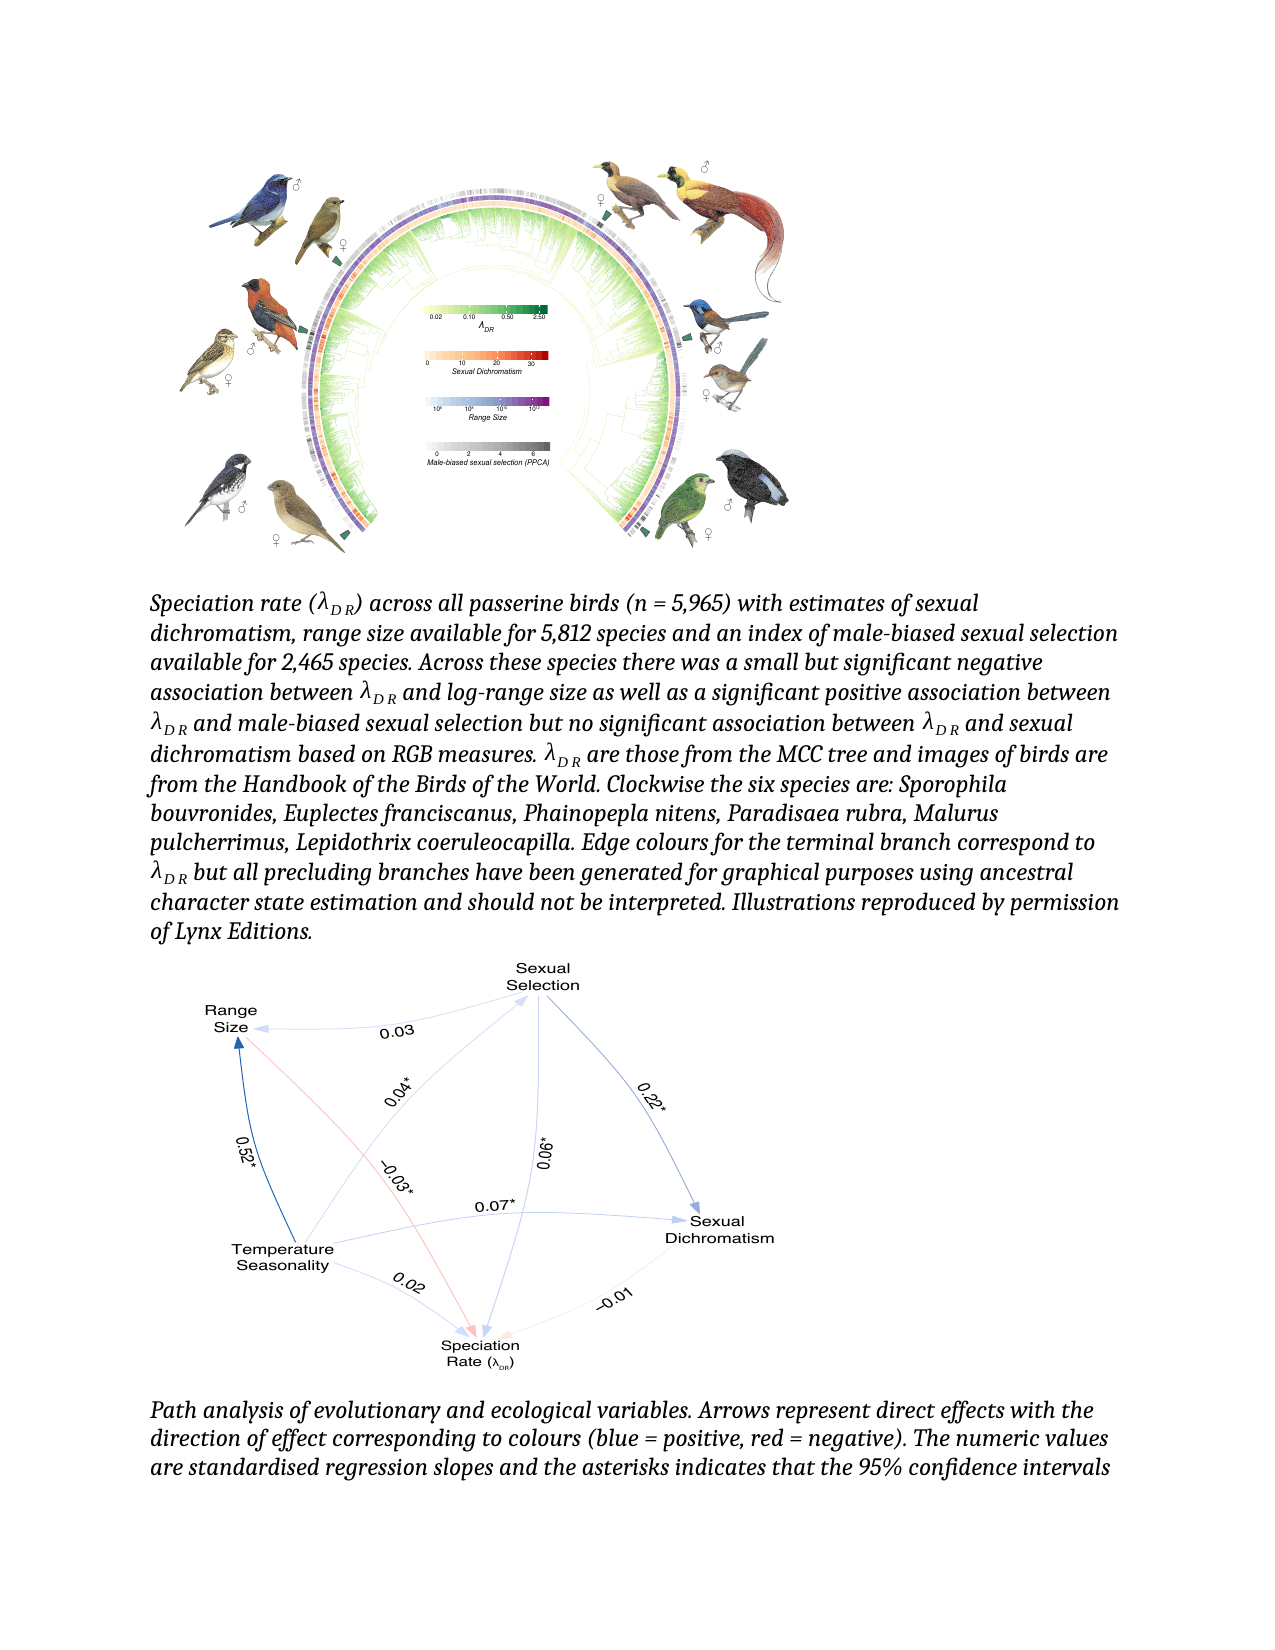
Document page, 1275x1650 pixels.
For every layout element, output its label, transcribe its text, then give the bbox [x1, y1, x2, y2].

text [150, 1396, 1125, 1482]
text Speciation rate () across all passerine birds (n = 5,965) with estimates of sexual dichromatism, range size available for 5,812 species and an index of male-biased sexual selection available for 2,465 species. Across these species there was a small but significant negative association between and log-range size as well as a significant positive association between and male-biased sexual selection but no significant association between and sexual dichromatism based on RGB measures. are those from the MCC tree and images of birds are from the Handbook of the Birds of the World. Clockwise the six species are: Sporophila bouvronides, Euplectes franciscanus, Phainopepla nitens, Paradisaea rubra, Malurus pulcherrimus, Lepidothrix coeruleocapilla. Edge colours for the terminal branch correspond to but all precluding branches have been generated for graphical purposes using ancestral character state estimation and should not be interpreted. Illustrations reproduced by permission of Lynx Editions. [150, 587, 1125, 946]
